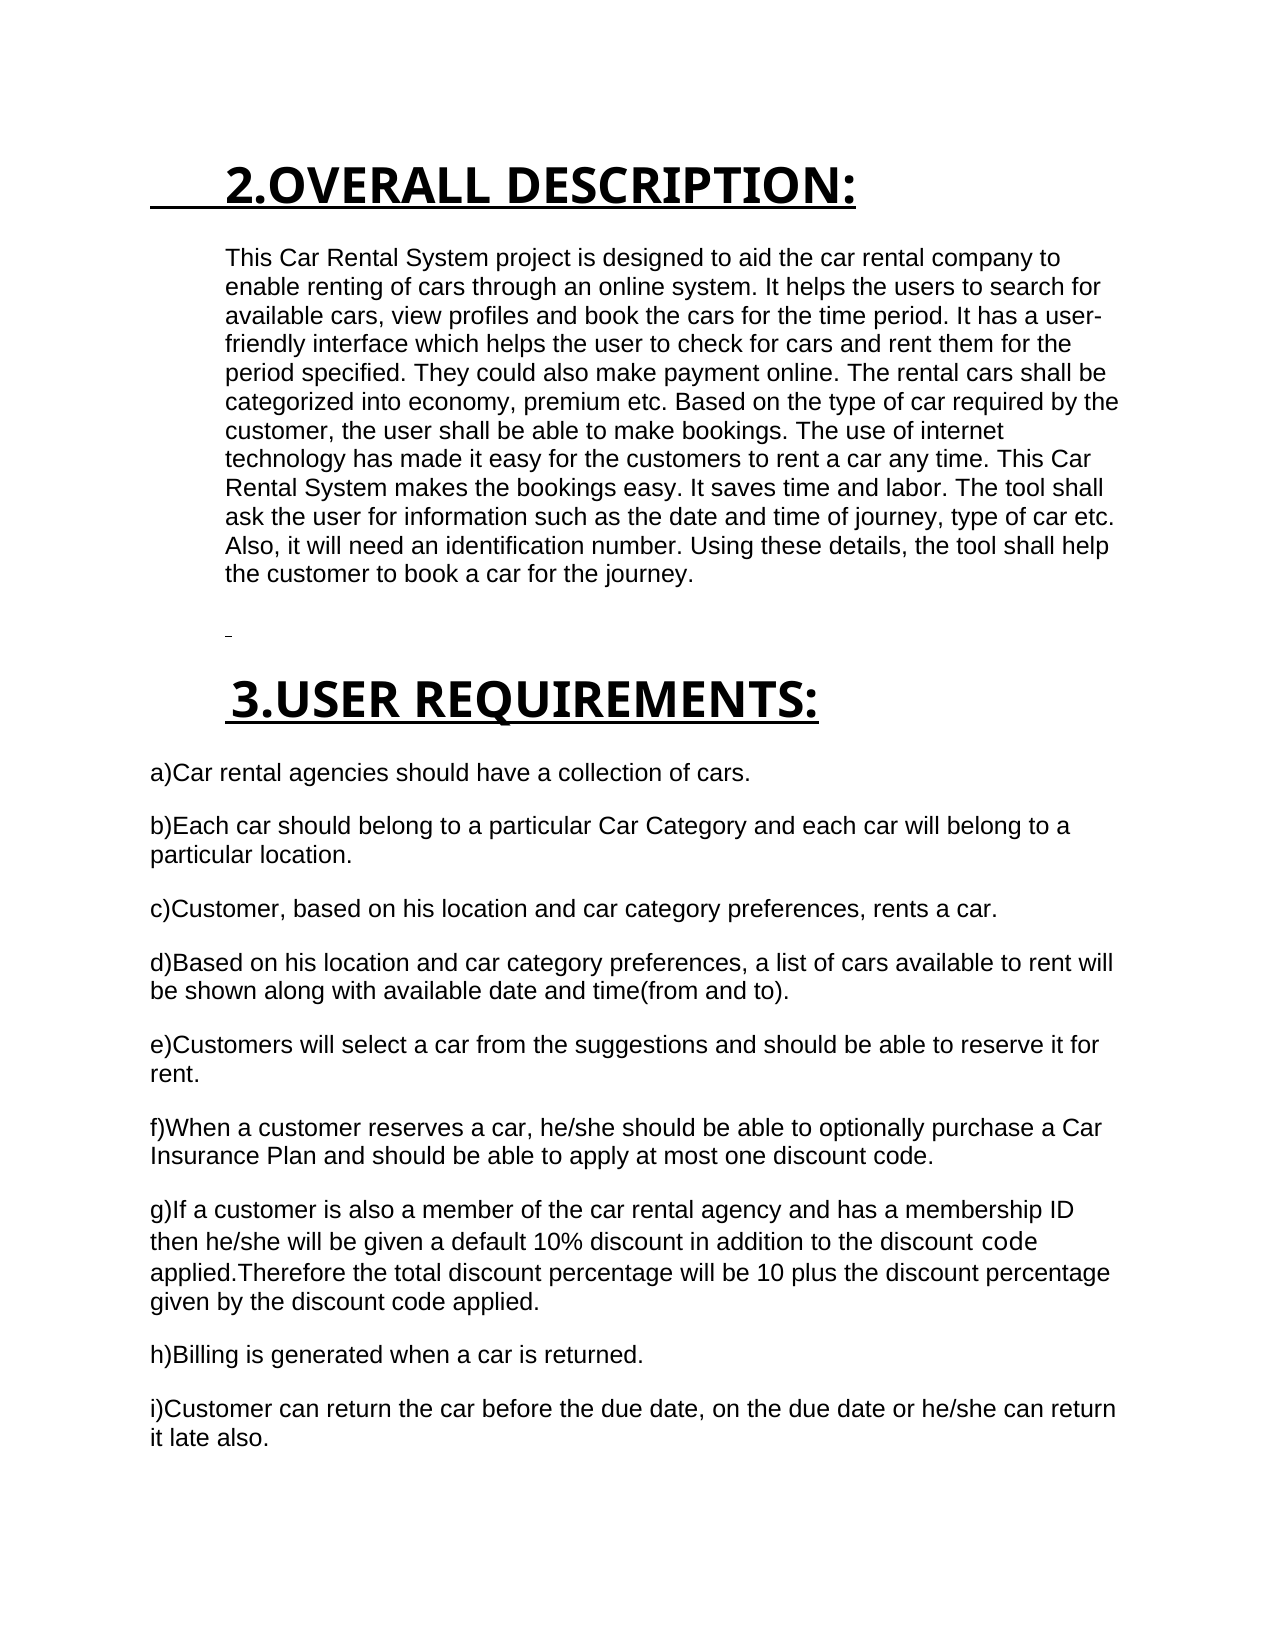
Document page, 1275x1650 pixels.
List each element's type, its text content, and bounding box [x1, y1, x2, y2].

text c)Customer, based on his location and car category preferences, rents a car. [150, 894, 1125, 923]
text f)When a customer reserves a car, he/she should be able to optionally purchase a Car Insurance Plan and should be able to apply at most one discount code. [150, 1113, 1125, 1170]
text e)Customers will select a car from the suggestions and should be able to reserve it for rent. [150, 1030, 1125, 1088]
text i)Customer can return the car before the due date, on the due date or he/she can return it late also. [150, 1394, 1125, 1452]
text d)Based on his location and car category preferences, a list of cars available to rent will be shown along with available date and time(from and to). [150, 948, 1125, 1005]
text h)Billing is generated when a car is returned. [150, 1340, 1125, 1369]
text g)If a customer is also a member of the car rental agency and has a membership ID then he/she will be given a default 10% discount in addition to the discount code applied.Therefore the total discount percentage will be 10 plus the discount percentage given by the discount code applied. [150, 1195, 1125, 1315]
text b)Each car should belong to a particular Car Category and each car will belong to a particular location. [150, 811, 1125, 869]
text This Car Rental System project is designed to aid the car rental company to enable renting of cars through an online system. It helps the users to search for available cars, view profiles and book the cars for the time period. It has a user-friendly interface which helps the user to check for cars and rent them for the period specified. They could also make payment online. The rental cars shall be categorized into economy, premium etc. Based on the type of car required by the customer, the user shall be able to make bookings. The use of internet technology has made it easy for the customers to rent a car any time. This Car Rental System makes the bookings easy. It saves time and labor. The tool shall ask the user for information such as the date and time of journey, type of car etc. Also, it will need an identification number. Using these details, the tool shall help the customer to book a car for the journey. [225, 243, 1125, 588]
text 2.OVERALL DESCRIPTION: [150, 150, 1125, 218]
text 3.USER REQUIREMENTS: [225, 664, 1125, 733]
text a)Car rental agencies should have a collection of cars. [150, 758, 1125, 786]
